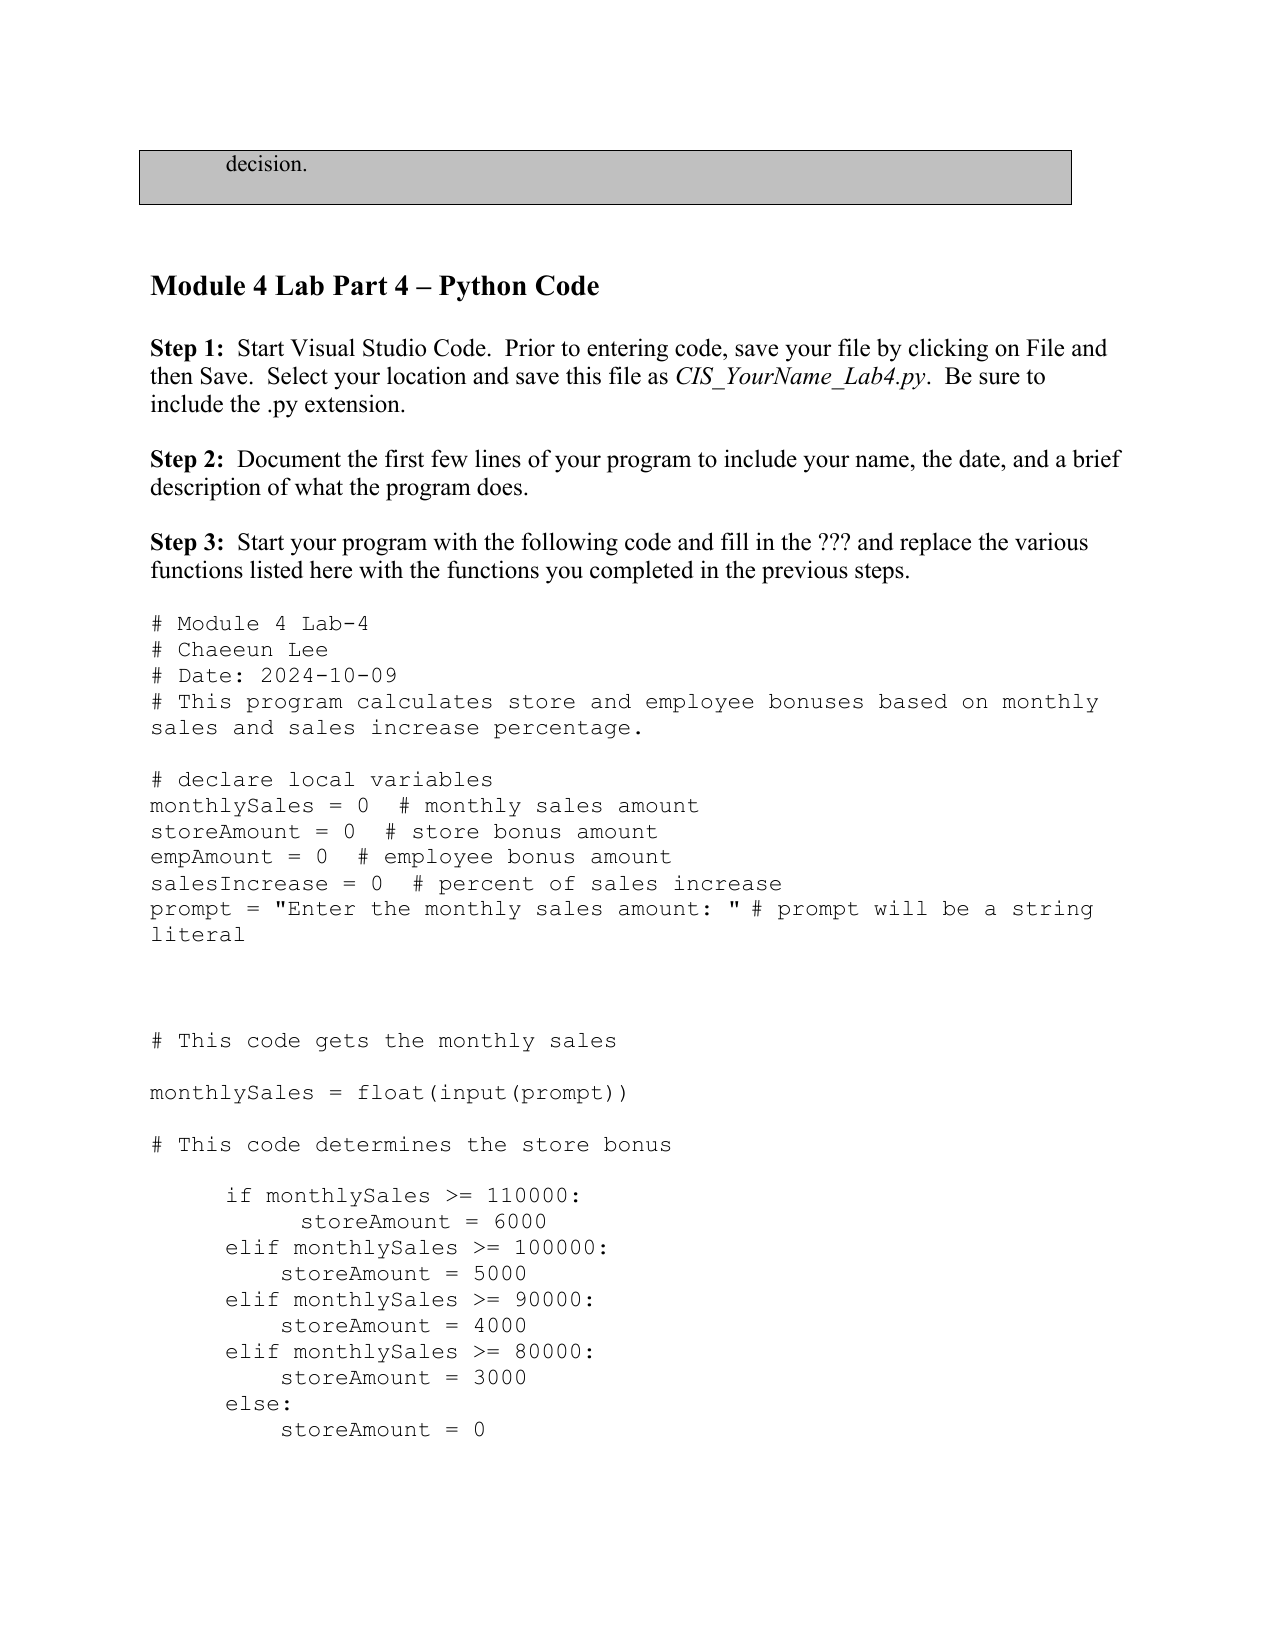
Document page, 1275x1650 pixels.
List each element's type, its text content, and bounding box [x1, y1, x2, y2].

text elif monthlySales >= 80000: [225, 1339, 1125, 1365]
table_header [140, 151, 1071, 204]
text # Module 4 Lab-4 [150, 611, 1125, 637]
text storeAmount = 3000 [225, 1365, 1125, 1391]
text storeAmount = 0 # store bonus amount [150, 819, 1125, 845]
text # Date: 2024-10-09 [150, 663, 1125, 689]
text if monthlySales >= 110000: [225, 1184, 1125, 1210]
text storeAmount = 5000 [225, 1262, 1125, 1288]
text storeAmount = 6000 [225, 1210, 1125, 1236]
text Step 3: Start your program with the following code and fill in the ??? and replace the various functions listed here with the functions you completed in the previous steps. [150, 528, 1125, 584]
text Step 1: Start Visual Studio Code. Prior to entering code, save your file by clicking on File and then Save. Select your location and save this file as CIS_YourName_Lab4.py. Be sure to include the .py extension. [150, 334, 1125, 417]
text monthlySales = 0 # monthly sales amount [150, 793, 1125, 819]
text # declare local variables [150, 767, 1125, 793]
text empAmount = 0 # employee bonus amount [150, 845, 1125, 871]
text monthlySales = float(input(prompt)) [150, 1080, 1125, 1106]
text else: [225, 1391, 1125, 1417]
text elif monthlySales >= 90000: [225, 1288, 1125, 1313]
text # This program calculates store and employee bonuses based on monthly sales and sales increase percentage. [150, 689, 1125, 741]
text # This code gets the monthly sales [150, 1028, 1125, 1054]
text # Chaeeun Lee [150, 637, 1125, 663]
text elif monthlySales >= 100000: [225, 1236, 1125, 1262]
text Module 4 Lab Part 4 – Python Code [150, 270, 1125, 302]
text # This code determines the store bonus [150, 1132, 1125, 1158]
text salesIncrease = 0 # percent of sales increase [150, 871, 1125, 897]
text prompt = "Enter the monthly sales amount: " # prompt will be a string literal [150, 897, 1125, 949]
text Step 2: Document the first few lines of your program to include your name, the date, and a brief description of what the program does. [150, 445, 1125, 501]
text storeAmount = 4000 [225, 1313, 1125, 1339]
text storeAmount = 0 [225, 1417, 1125, 1443]
